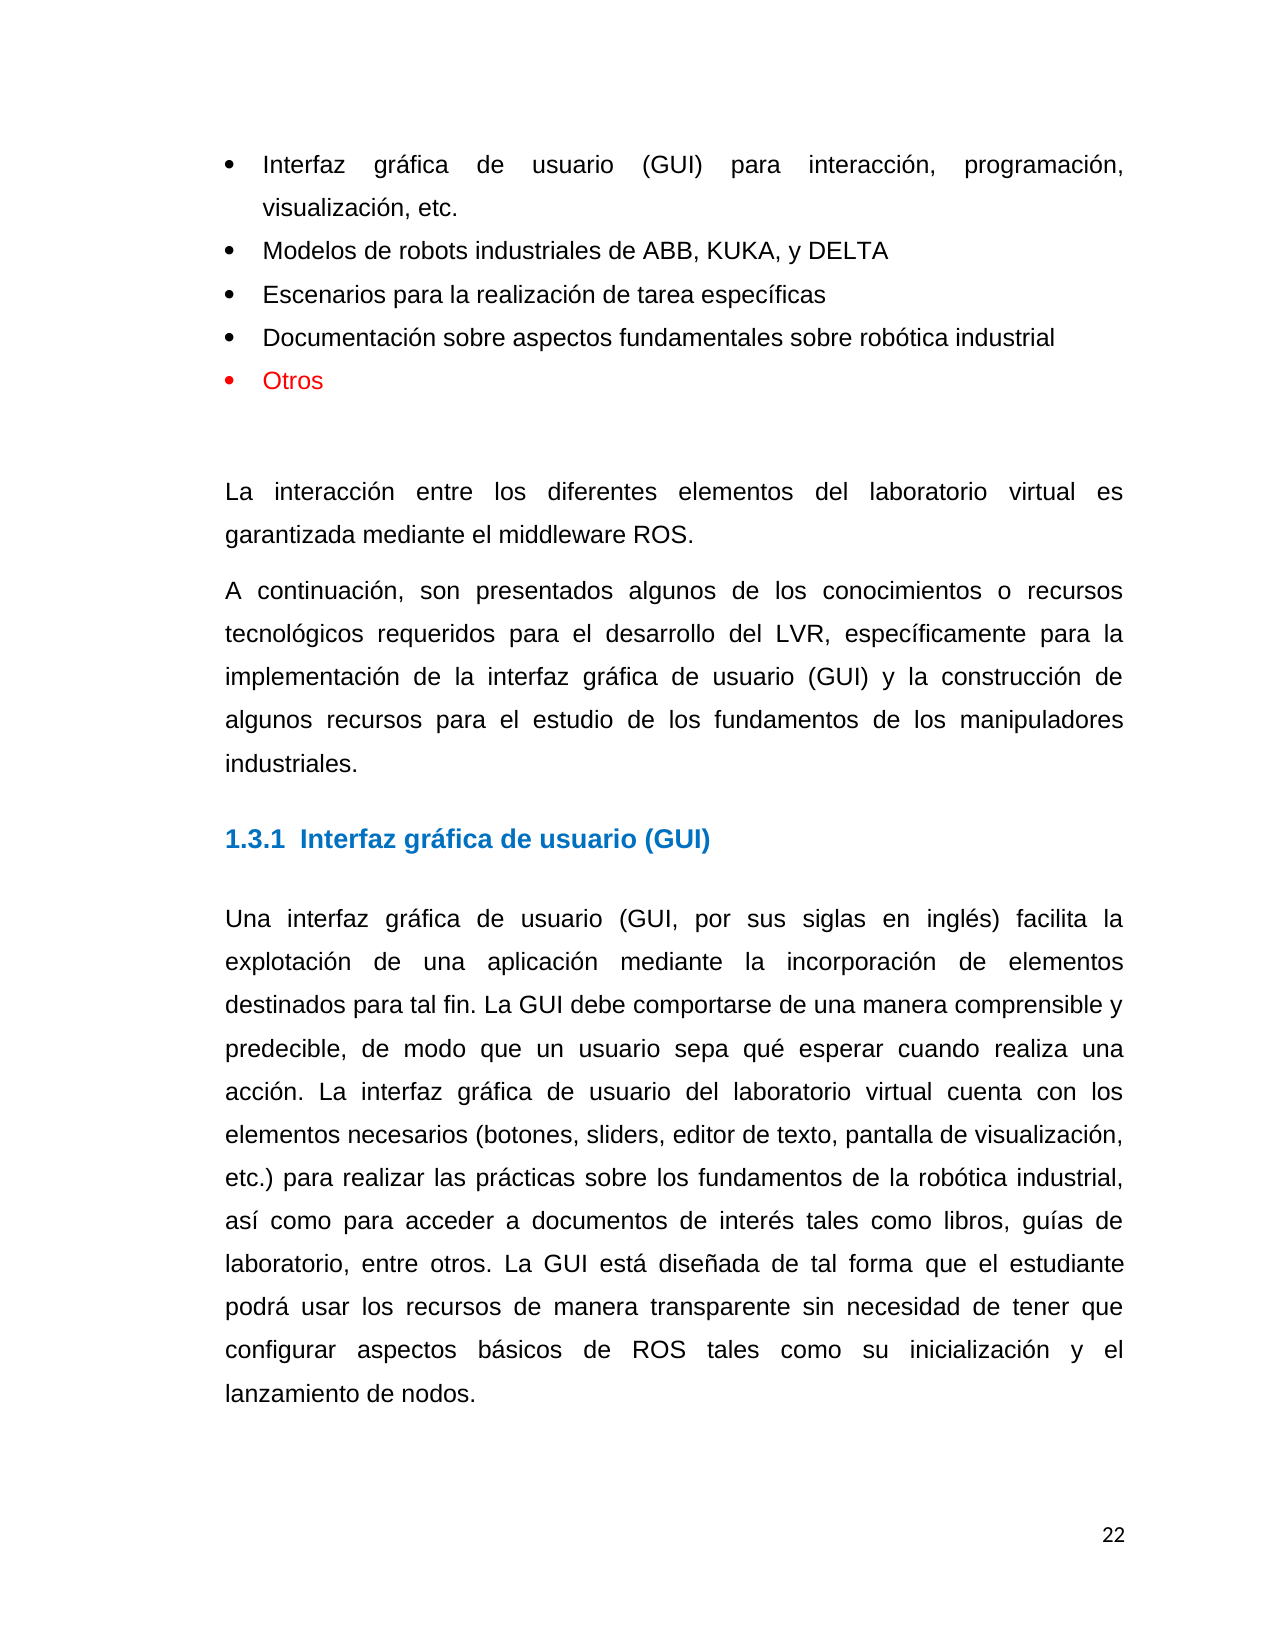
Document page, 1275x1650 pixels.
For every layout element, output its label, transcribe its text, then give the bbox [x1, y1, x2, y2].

list Interfaz gráfica de usuario (GUI) [225, 823, 1125, 854]
list Documentación sobre aspectos fundamentales sobre robótica industrial [225, 323, 1125, 352]
text La interacción entre los diferentes elementos del laboratorio virtual es garantizada mediante el middleware ROS. [225, 477, 1125, 549]
list Otros [225, 366, 1125, 395]
list Interfaz gráfica de usuario (GUI) para interacción, programación, visualización, etc. [225, 150, 1125, 222]
text Una interfaz gráfica de usuario (GUI, por sus siglas en inglés) facilita la explotación de una aplicación mediante la incorporación de elementos destinados para tal fin. La GUI debe comportarse de una manera comprensible y predecible, de modo que un usuario sepa qué esperar cuando realiza una acción. La interfaz gráfica de usuario del laboratorio virtual cuenta con los elementos necesarios (botones, sliders, editor de texto, pantalla de visualización, etc.) para realizar las prácticas sobre los fundamentos de la robótica industrial, así como para acceder a documentos de interés tales como libros, guías de laboratorio, entre otros. La GUI está diseñada de tal forma que el estudiante podrá usar los recursos de manera transparente sin necesidad de tener que configurar aspectos básicos de ROS tales como su inicialización y el lanzamiento de nodos. [225, 904, 1125, 1407]
text A continuación, son presentados algunos de los conocimientos o recursos tecnológicos requeridos para el desarrollo del LVR, específicamente para la implementación de la interfaz gráfica de usuario (GUI) y la construcción de algunos recursos para el estudio de los fundamentos de los manipuladores industriales. [225, 576, 1125, 777]
list Modelos de robots industriales de ABB, KUKA, y DELTA [225, 236, 1125, 265]
list Escenarios para la realización de tarea específicas [225, 279, 1125, 308]
